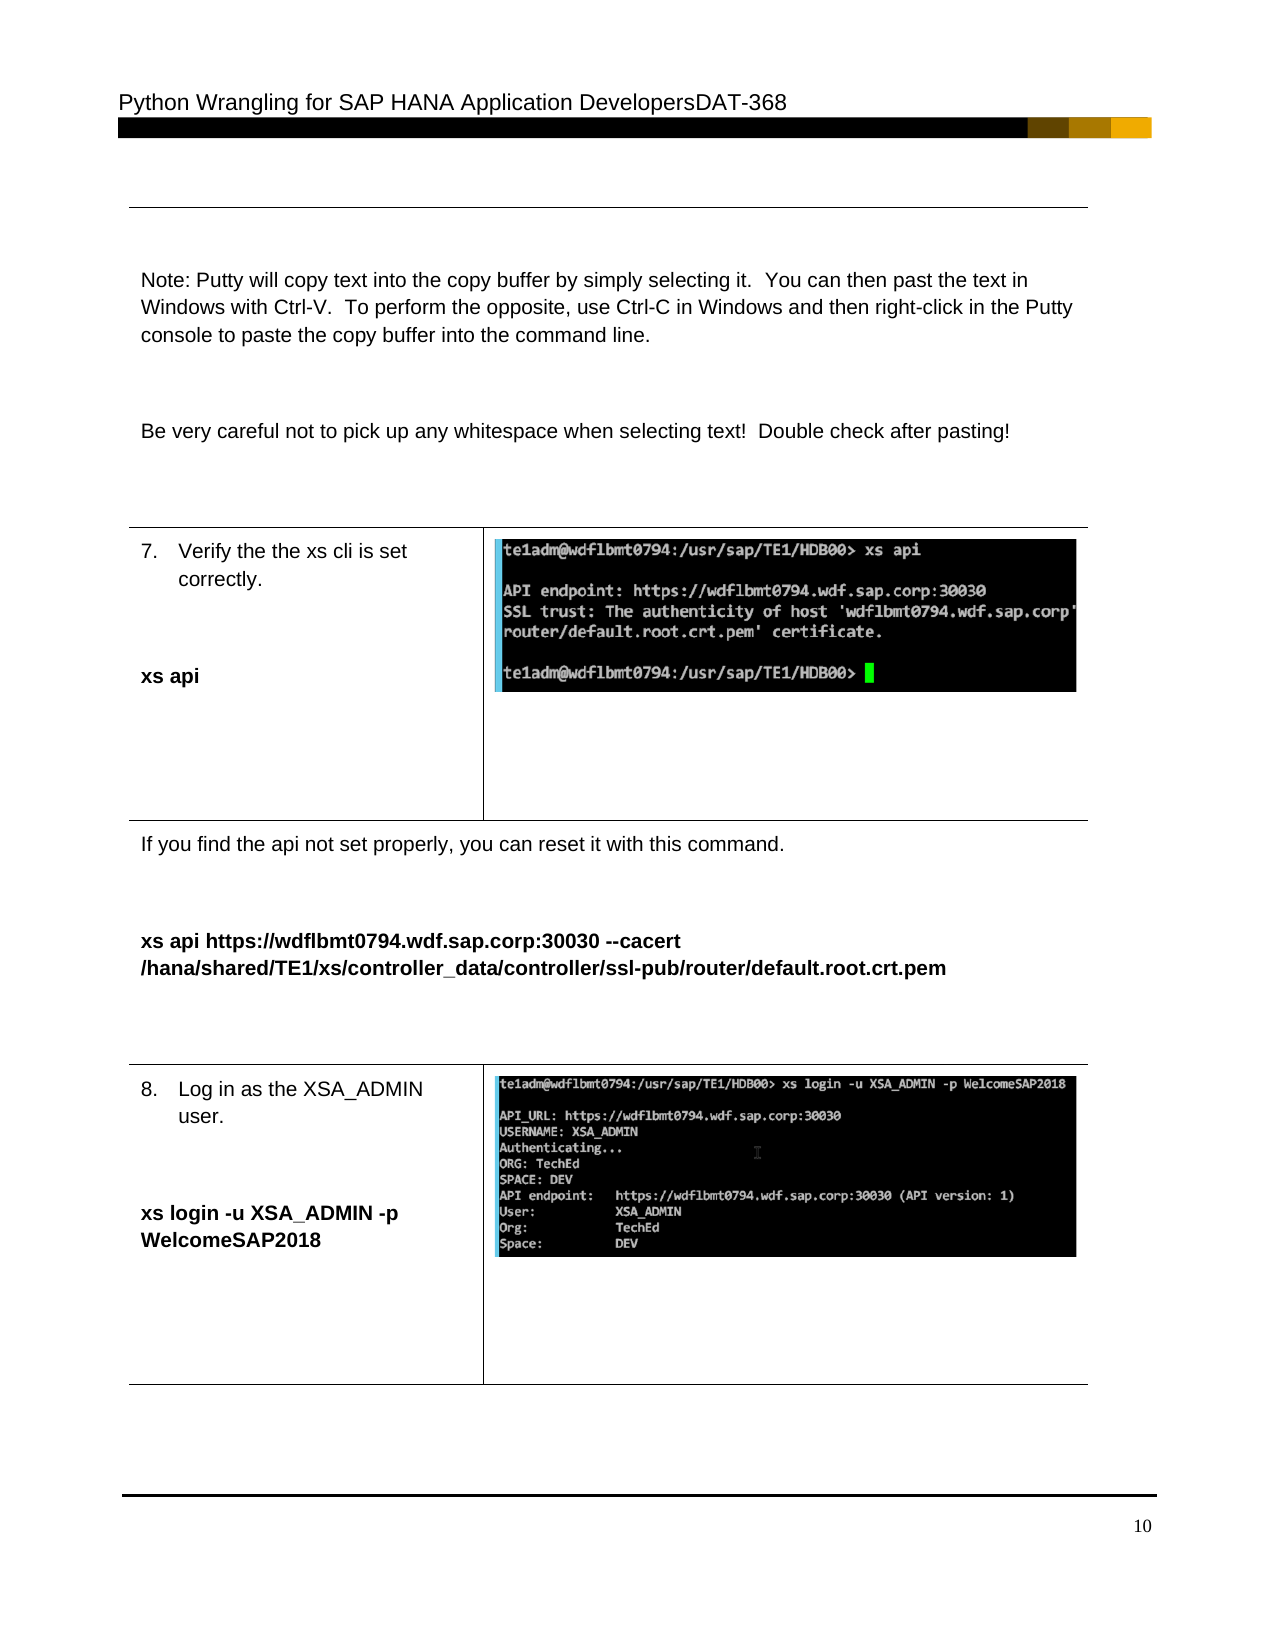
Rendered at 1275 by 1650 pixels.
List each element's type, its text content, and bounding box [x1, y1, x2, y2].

table_cell [484, 1065, 1088, 1384]
picture [494, 539, 1077, 692]
picture [494, 1076, 1077, 1257]
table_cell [129, 208, 1088, 527]
table_cell If you find the api not set properly, you can reset it with this command. xs api https://wdflbmt0794.wdf.sap.corp:30030 --cacert /hana/shared/TE1/xs/controller_data/controller/ssl-pub/router/default.root.crt.pem [129, 821, 1088, 1064]
table_cell [484, 528, 1088, 820]
table_cell Verify the the xs cli is set correctly. xs api [129, 528, 483, 820]
table_cell Log in as the XSA_ADMIN user. xs login -u XSA_ADMIN -p WelcomeSAP2018 [129, 1065, 483, 1384]
